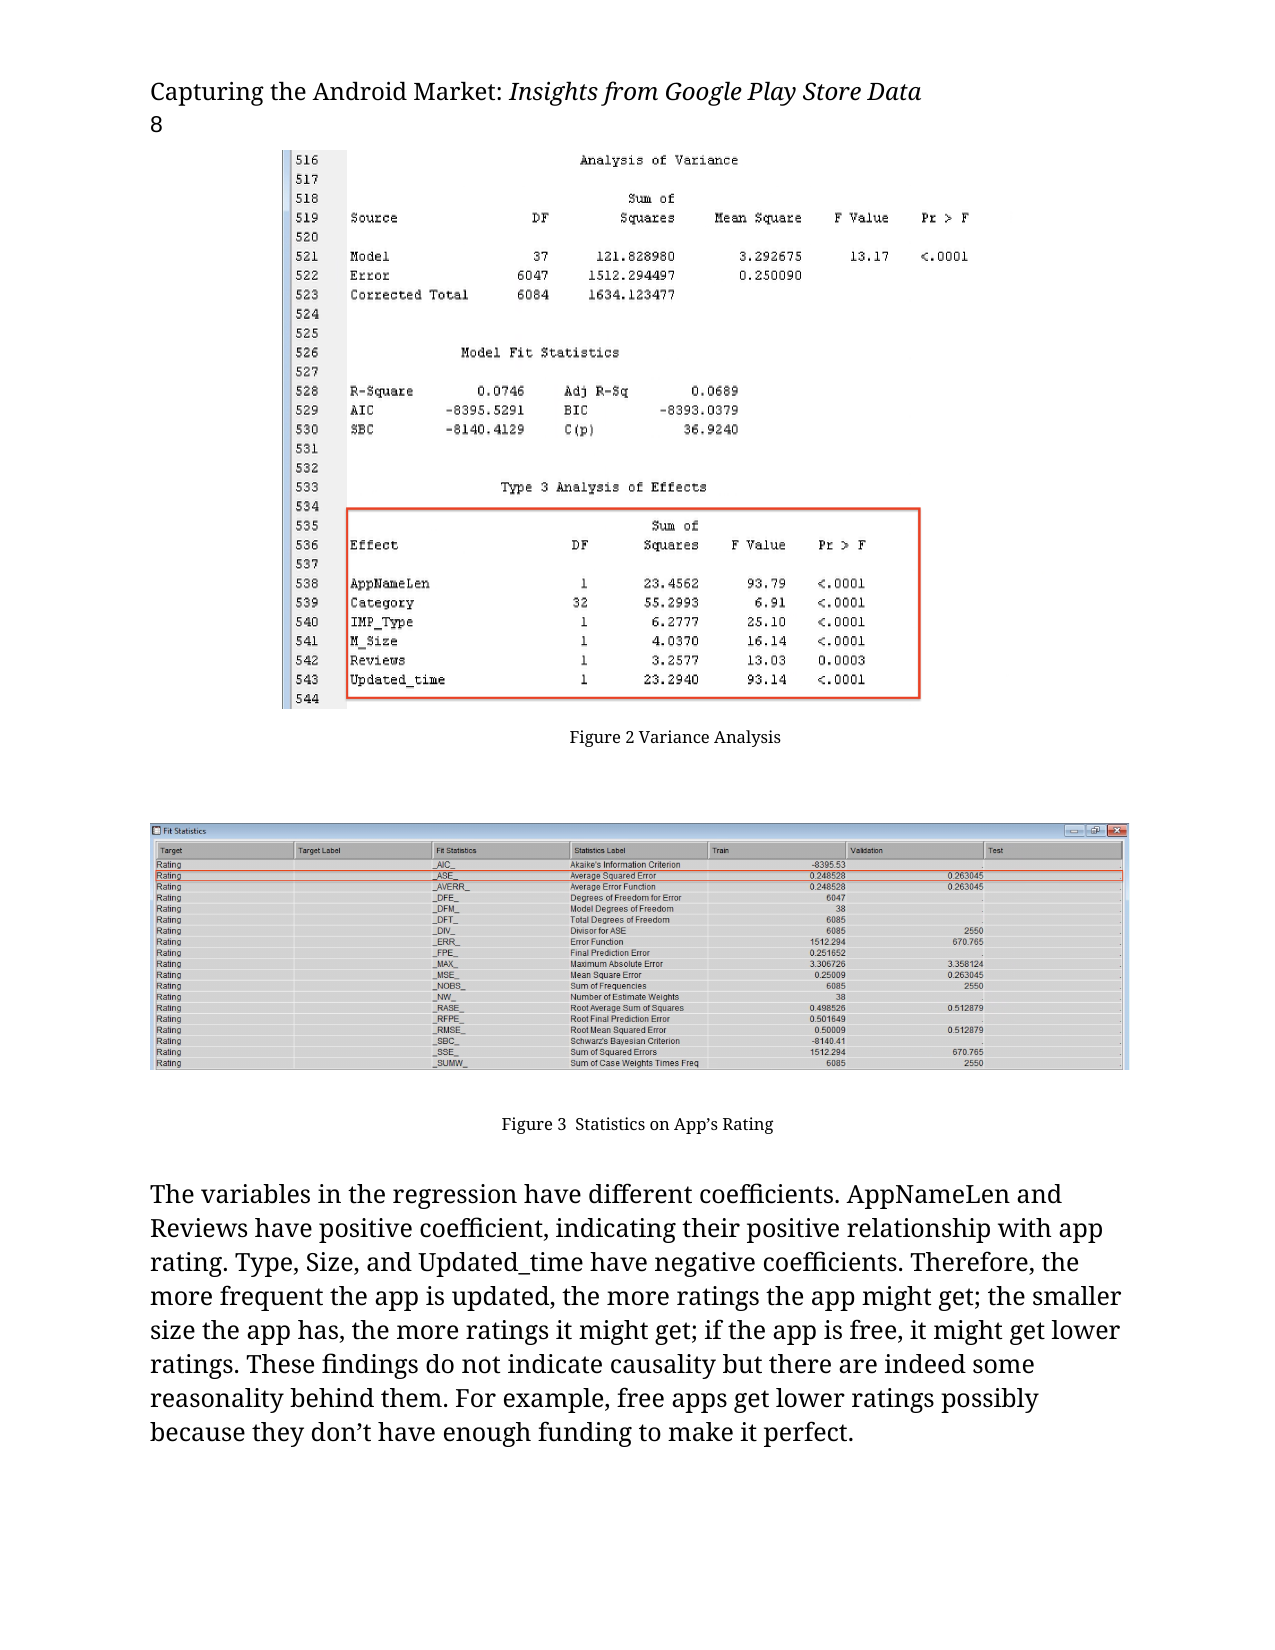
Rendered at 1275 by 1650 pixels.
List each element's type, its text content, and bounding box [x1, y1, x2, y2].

picture [150, 823, 1130, 1070]
picture [282, 150, 1068, 709]
text The variables in the regression have different coefficients. AppNameLen and Reviews have positive coefficient, indicating their positive relationship with app rating. Type, Size, and Updated_time have negative coefficients. Therefore, the more frequent the app is updated, the more ratings the app might get; the smaller size the app has, the more ratings it might get; if the app is free, it might get lower ratings. These findings do not indicate causality but there are indeed some reasonality behind them. For example, free apps get lower ratings possibly because they don’t have enough funding to make it perfect. [150, 1177, 1125, 1449]
